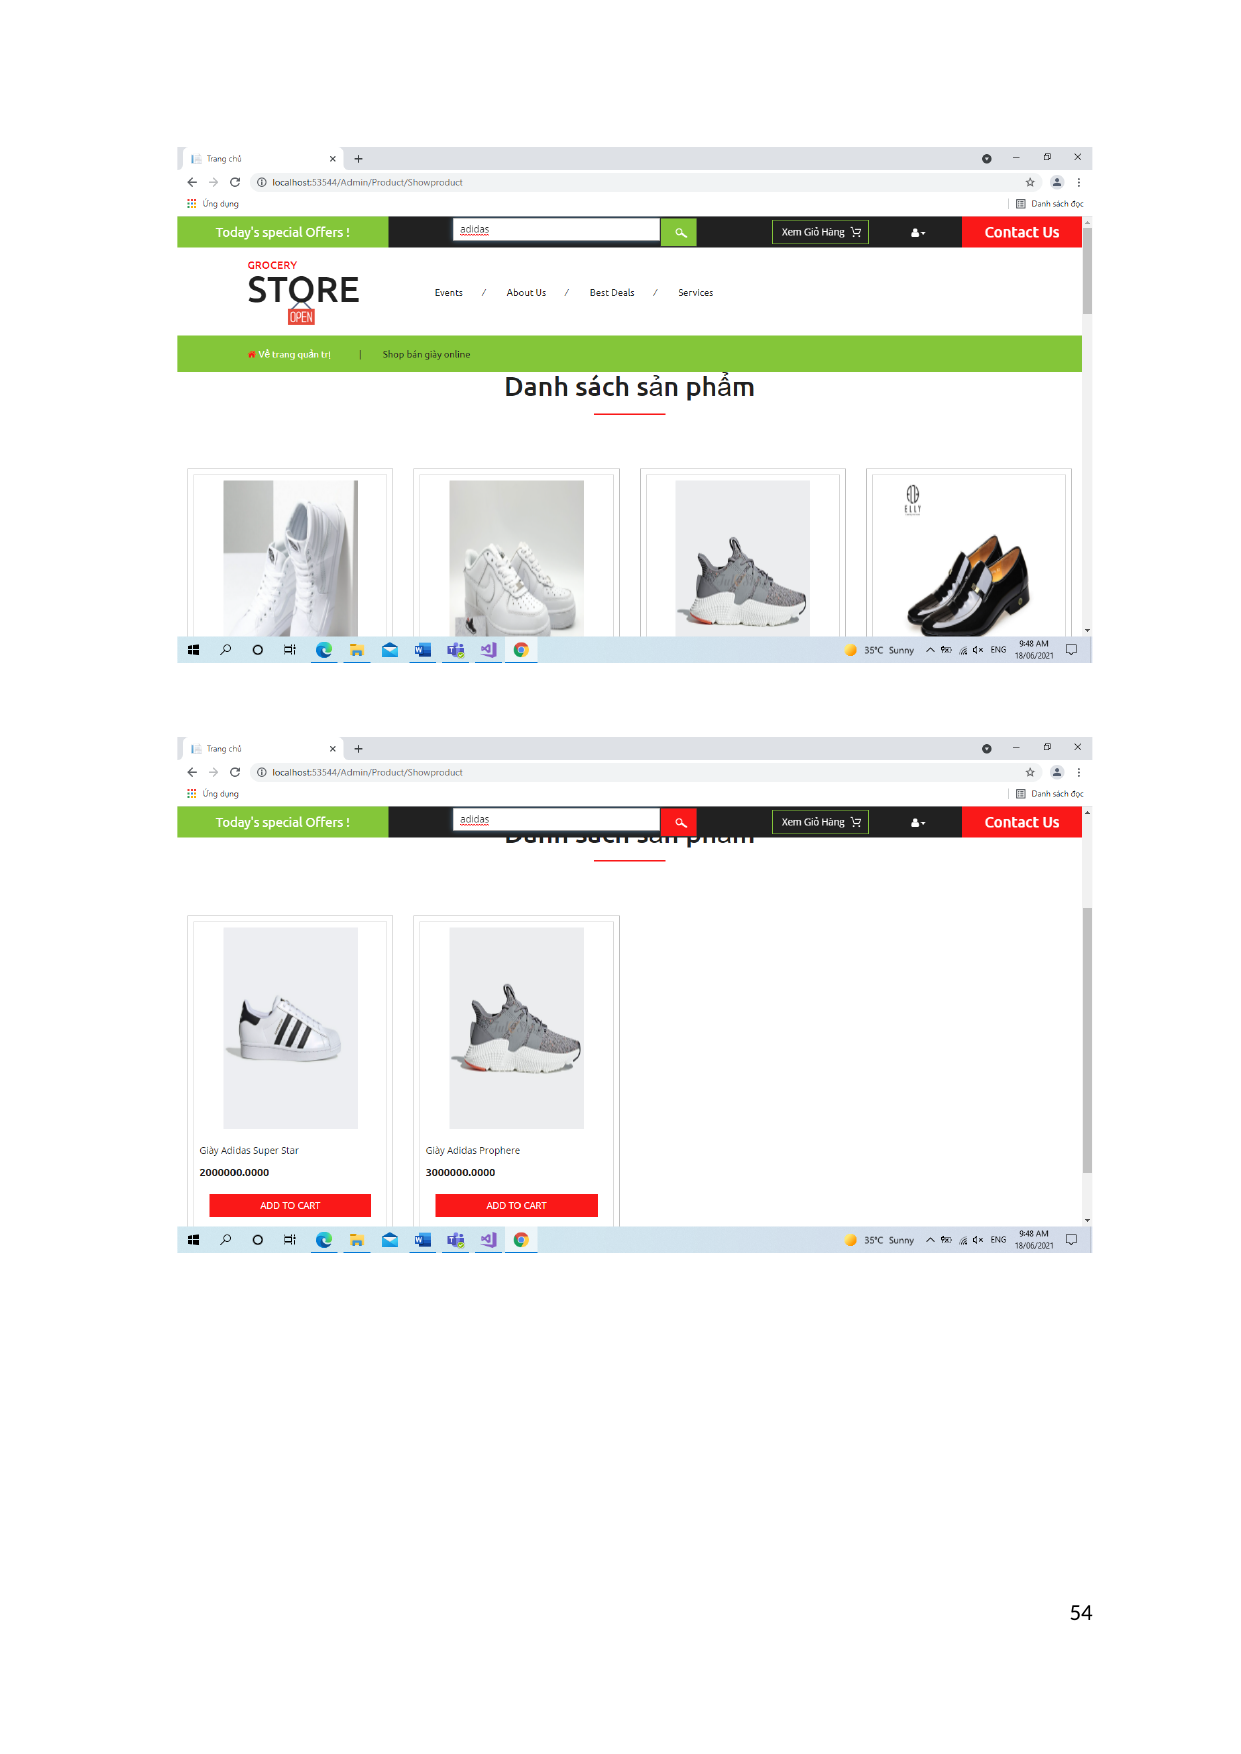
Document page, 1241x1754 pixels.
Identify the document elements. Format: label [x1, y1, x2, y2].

picture [177, 737, 1093, 1253]
picture [177, 147, 1093, 663]
